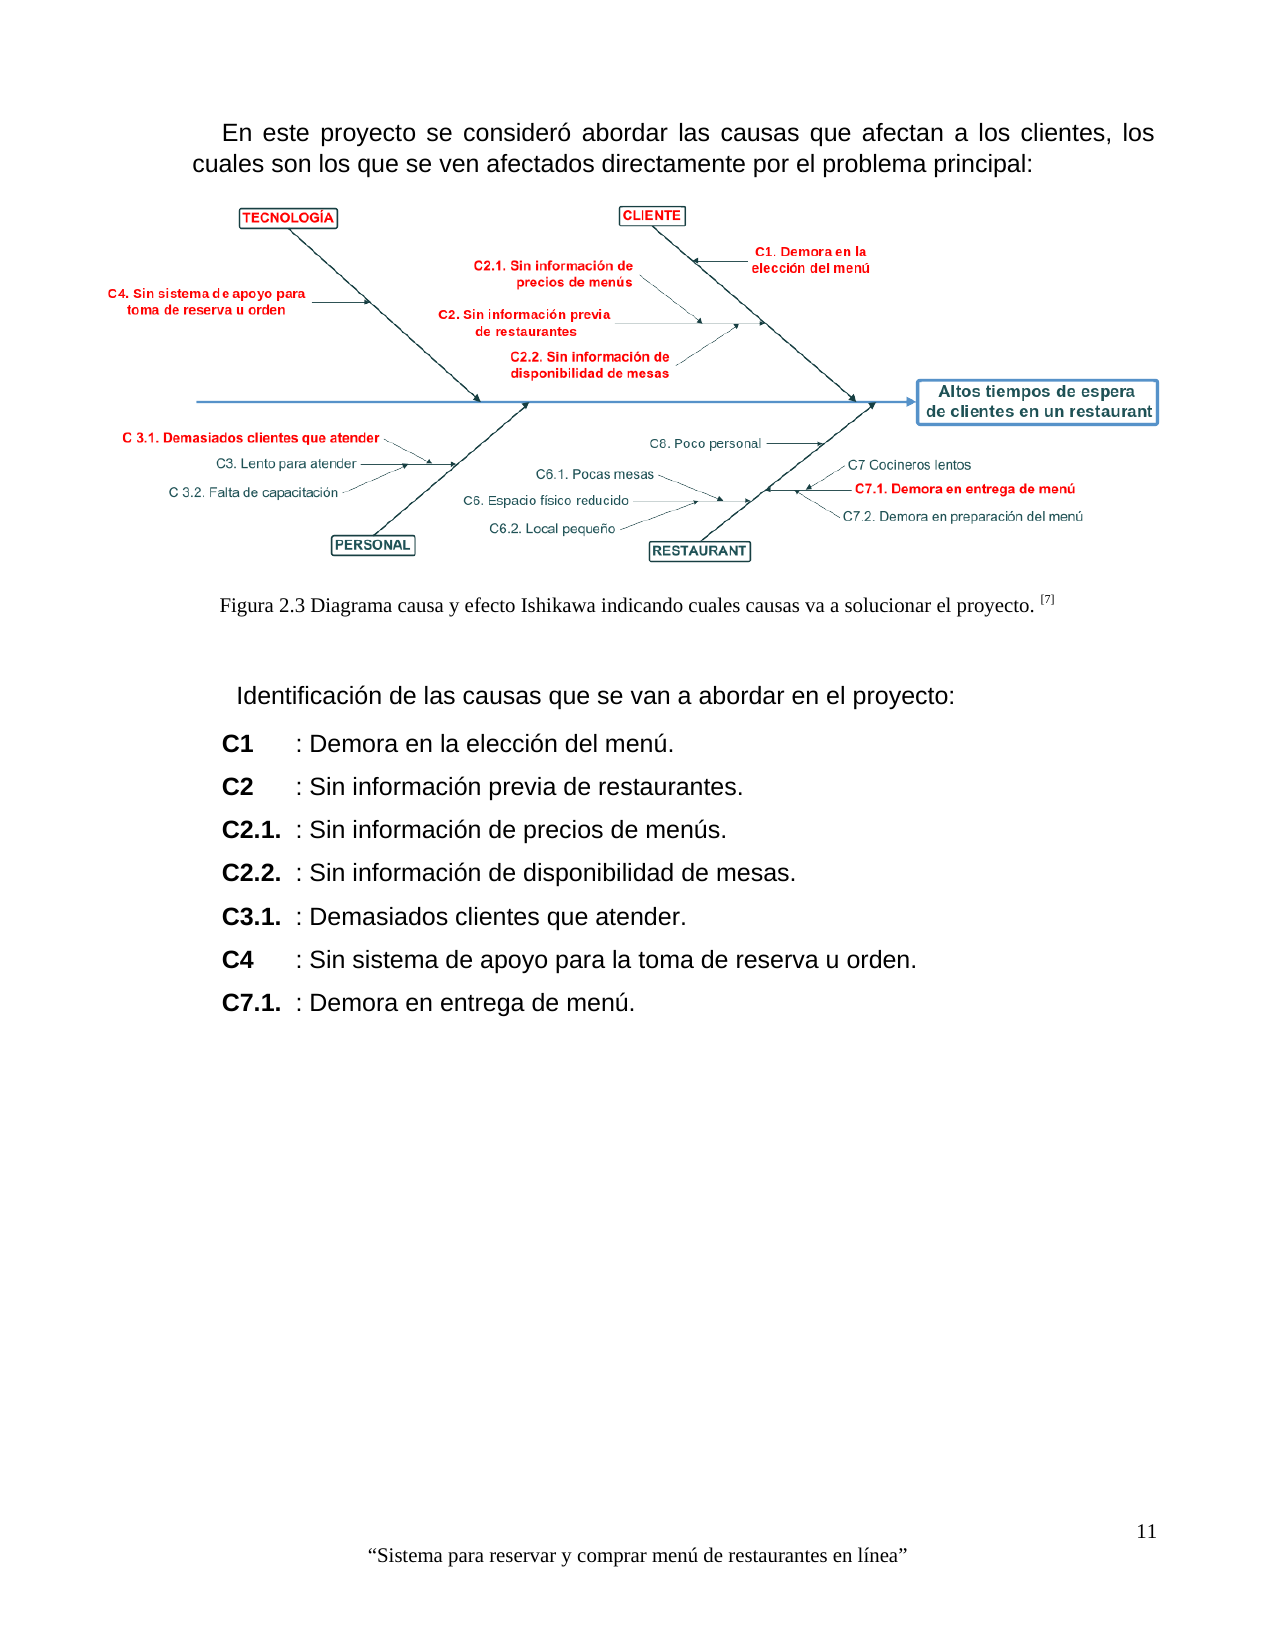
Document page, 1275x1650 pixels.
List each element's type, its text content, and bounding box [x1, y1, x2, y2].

text C2 : Sin información previa de restaurantes. [192, 772, 1157, 801]
text C7.1. : Demora en entrega de menú. [192, 988, 1157, 1017]
text C2.2. : Sin información de disponibilidad de mesas. [192, 858, 1157, 887]
text C1 : Demora en la elección del menú. [192, 729, 1157, 758]
text Identificación de las causas que se van a abordar en el proyecto: [192, 681, 1157, 710]
text C2.1. : Sin información de precios de menús. [192, 815, 1157, 844]
text En este proyecto se consideró abordar las causas que afectan a los clientes, los cuales son los que se ven afectados directamente por el problema principal: [192, 118, 1157, 178]
text C4 : Sin sistema de apoyo para la toma de reserva u orden. [192, 945, 1157, 973]
text C3.1. : Demasiados clientes que atender. [192, 902, 1157, 930]
